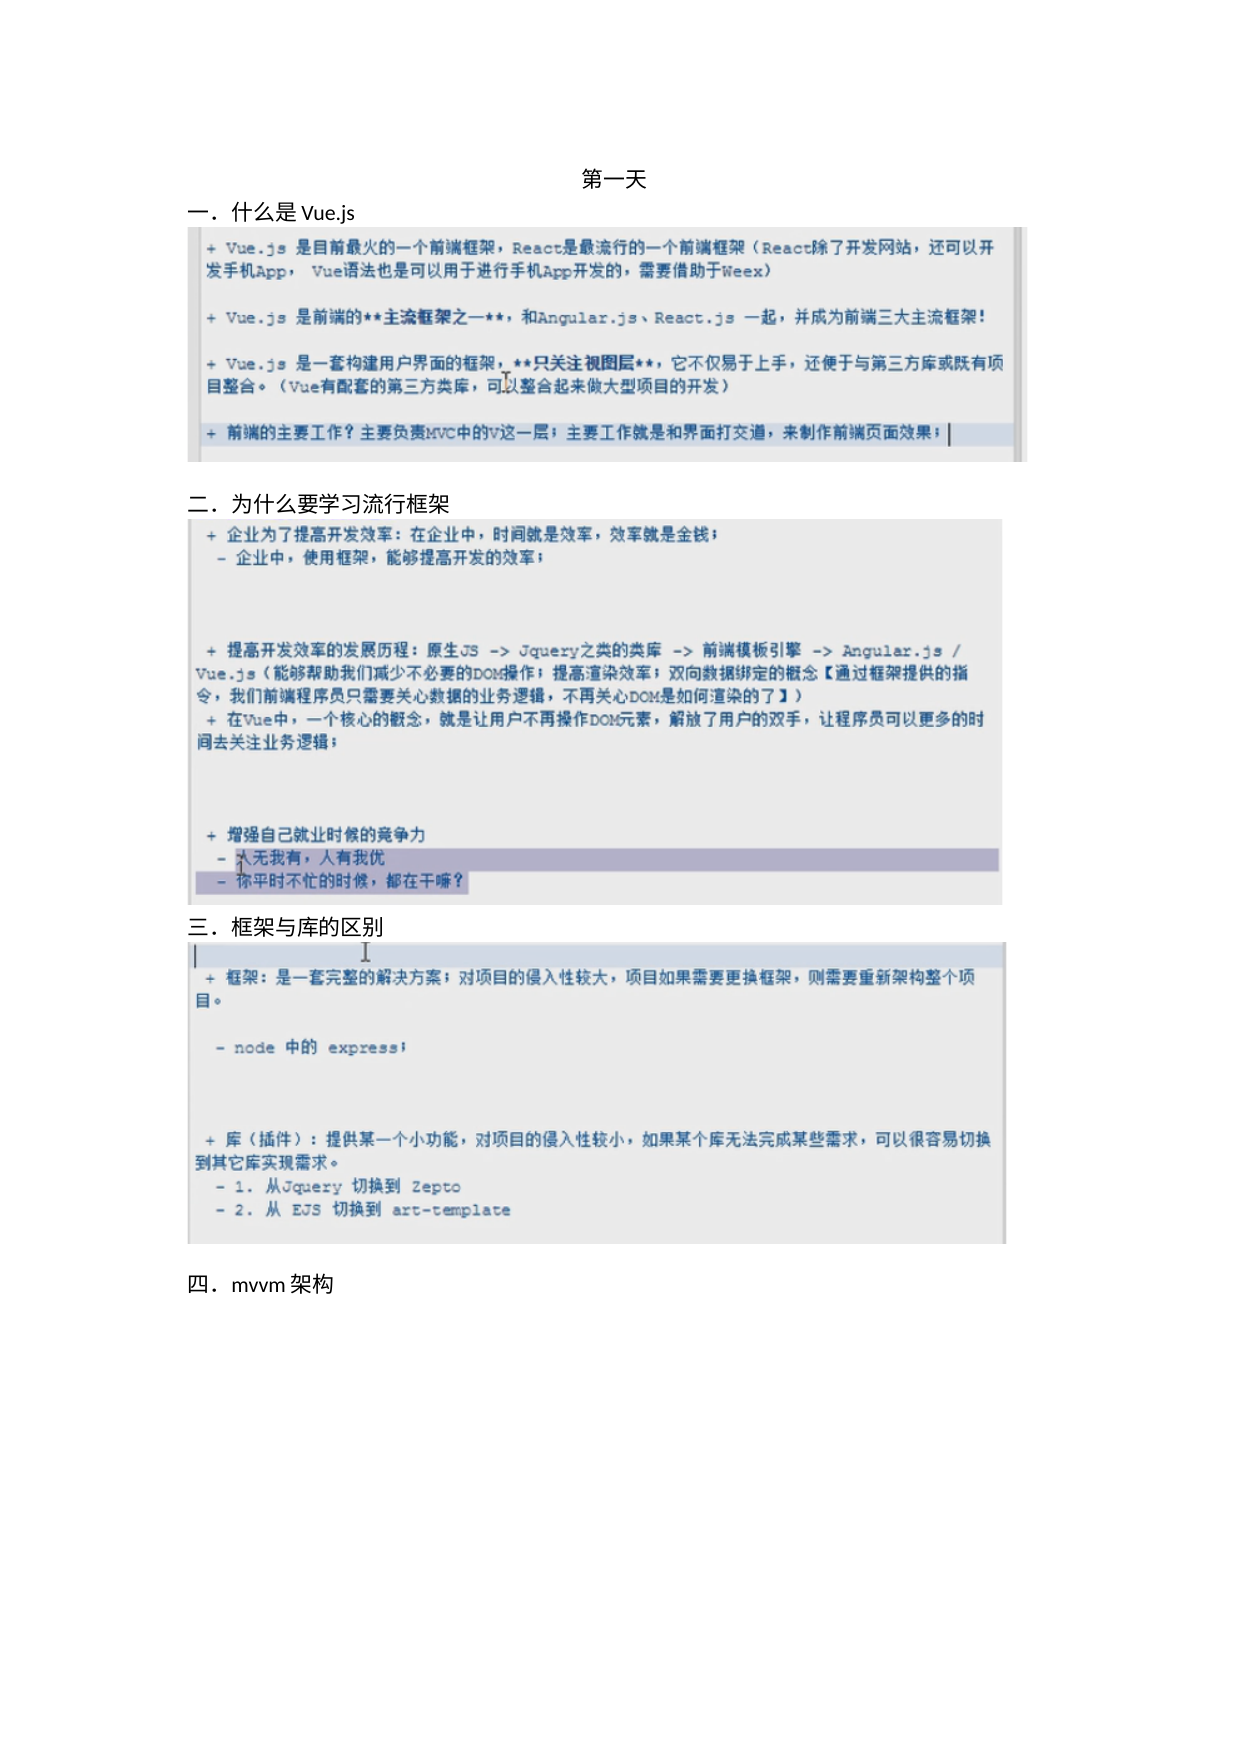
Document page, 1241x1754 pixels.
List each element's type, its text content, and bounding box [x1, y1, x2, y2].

picture [187, 227, 1028, 462]
text 第一天 [187, 162, 1053, 194]
picture [187, 519, 1003, 905]
list 什么是Vue.js [187, 194, 1053, 227]
picture [187, 942, 1007, 1244]
list 为什么要学习流行框架 [187, 487, 1053, 519]
list 四．mvvm架构 [187, 1267, 1053, 1299]
list 框架与库的区别 [187, 909, 1053, 942]
